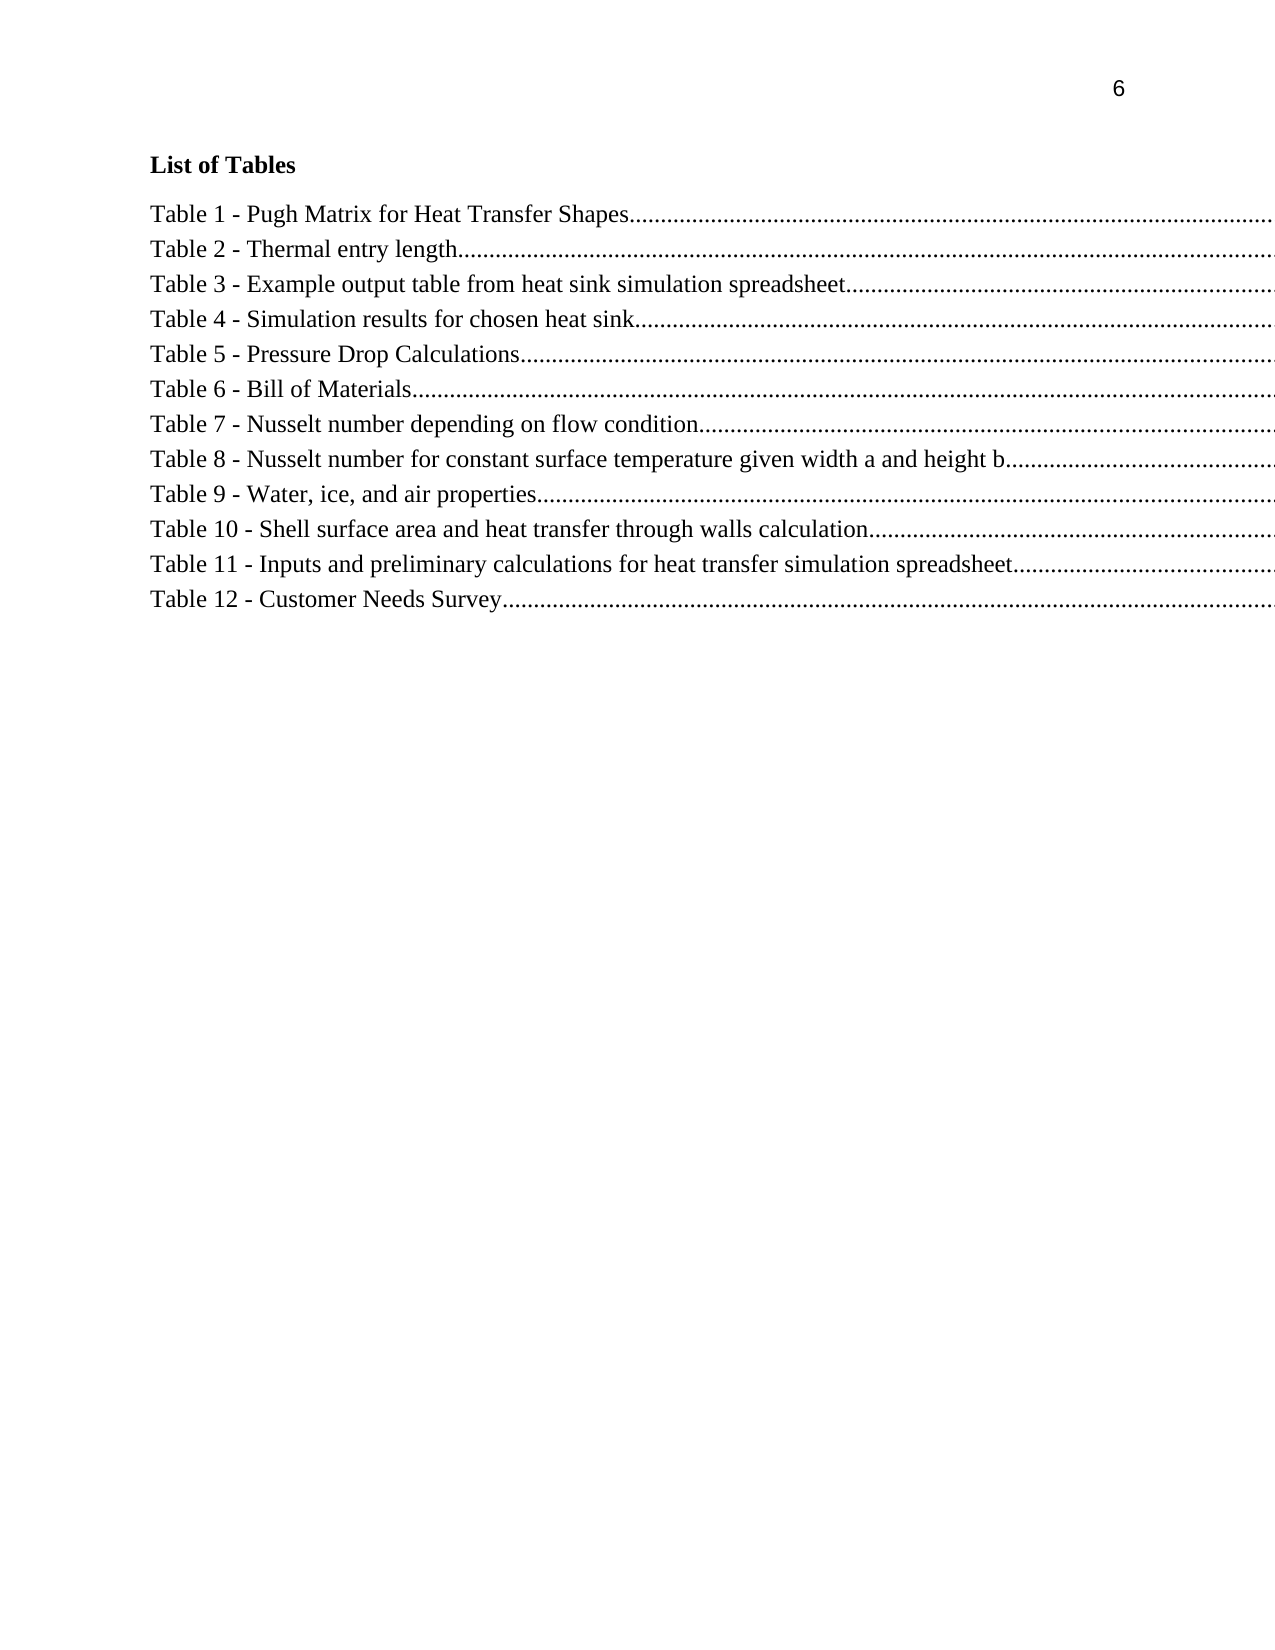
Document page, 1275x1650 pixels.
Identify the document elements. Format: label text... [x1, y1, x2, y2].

subtitle List of Tables [150, 150, 1125, 179]
